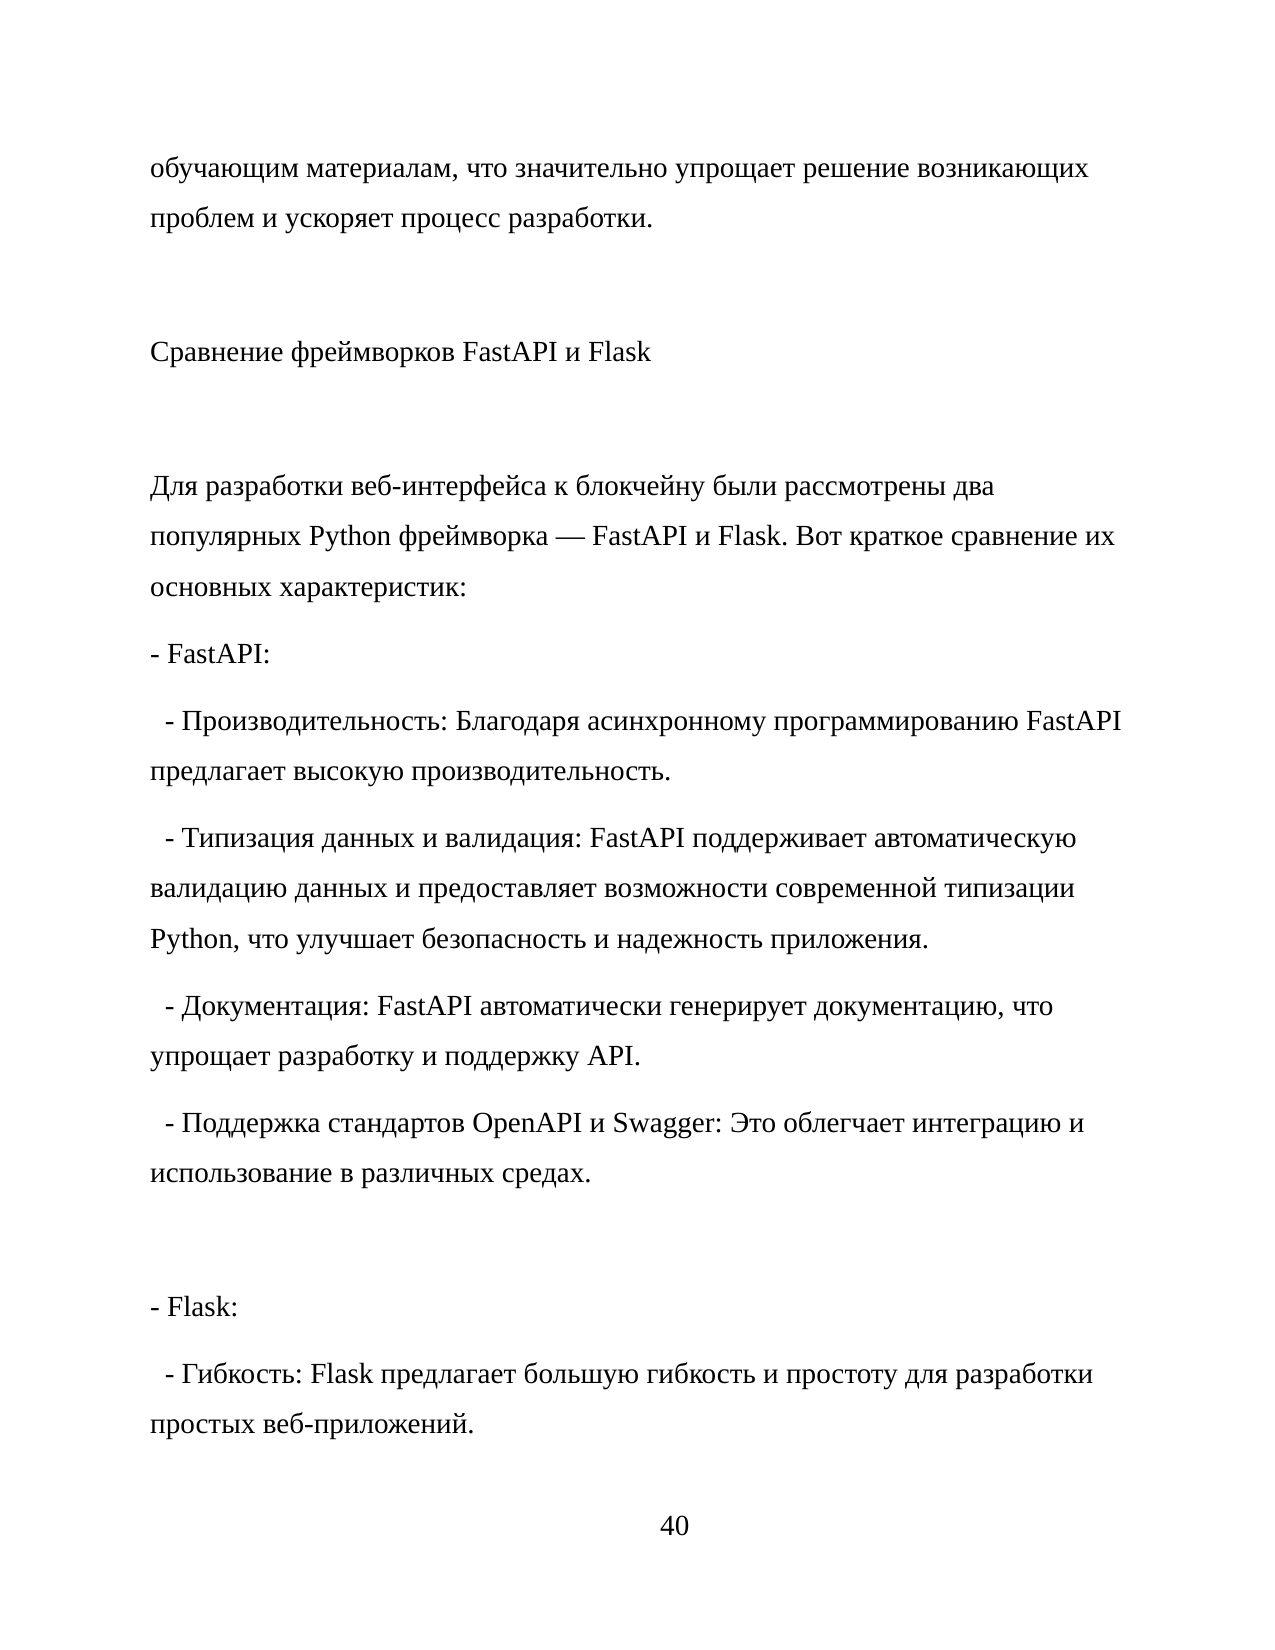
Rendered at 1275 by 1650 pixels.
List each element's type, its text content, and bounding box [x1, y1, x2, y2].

text - Поддержка стандартов OpenAPI и Swagger: Это облегчает интеграцию и использование в различных средах. [150, 1105, 1125, 1189]
text - Документация: FastAPI автоматически генерирует документацию, что упрощает разработку и поддержку API. [150, 988, 1125, 1072]
text - FastAPI: [150, 636, 1125, 669]
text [150, 150, 1125, 234]
text Сравнение фреймворков FastAPI и Flask [150, 334, 1125, 368]
text - Производительность: Благодаря асинхронному программированию FastAPI предлагает высокую производительность. [150, 703, 1125, 787]
text Для разработки веб-интерфейса к блокчейну были рассмотрены два популярных Python фреймворка — FastAPI и Flask. Вот краткое сравнение их основных характеристик: [150, 468, 1125, 602]
text - Типизация данных и валидация: FastAPI поддерживает автоматическую валидацию данных и предоставляет возможности современной типизации Python, что улучшает безопасность и надежность приложения. [150, 820, 1125, 954]
text - Гибкость: Flask предлагает большую гибкость и простоту для разработки простых веб-приложений. [150, 1356, 1125, 1440]
text - Flask: [150, 1289, 1125, 1323]
